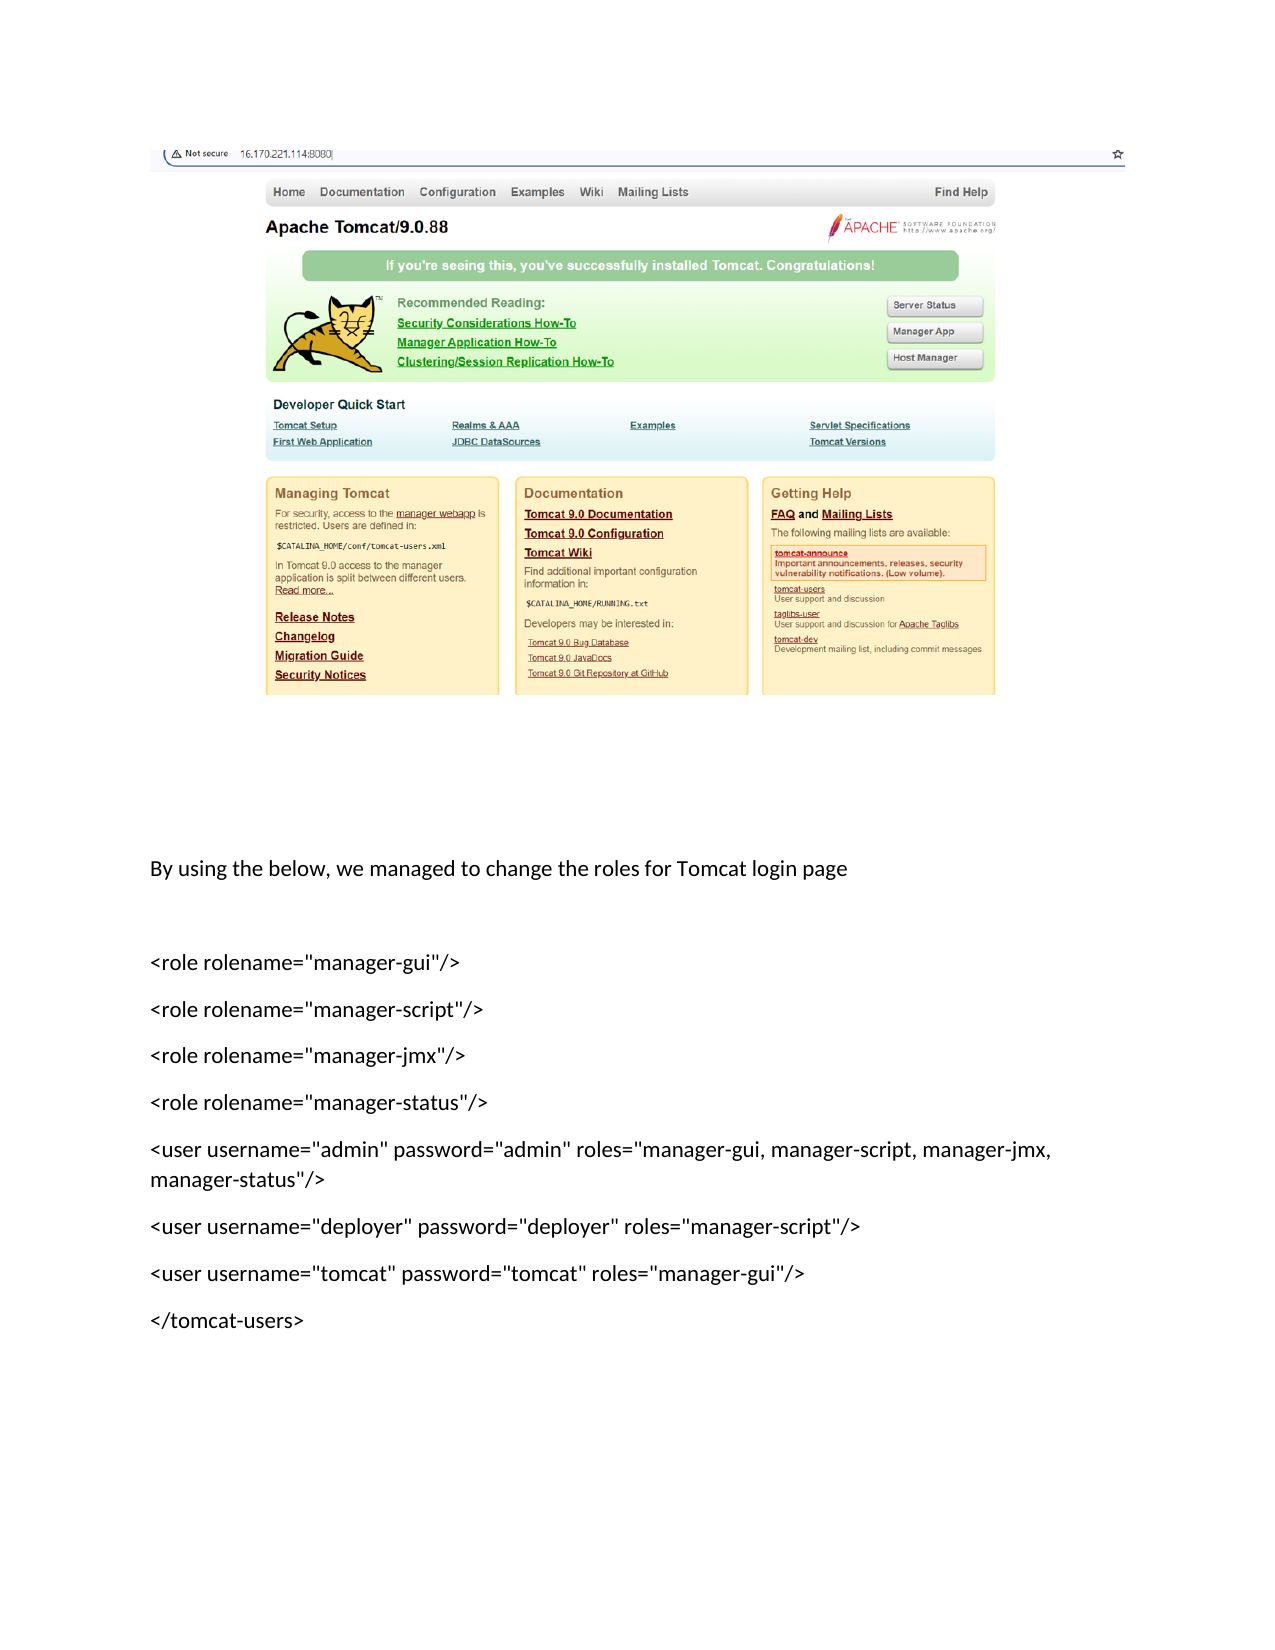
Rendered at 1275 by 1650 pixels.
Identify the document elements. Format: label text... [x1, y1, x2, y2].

text </tomcat-users> [150, 1306, 1125, 1334]
text <user username="deployer" password="deployer" roles="manager-script"/> [150, 1212, 1125, 1240]
text <role rolename="manager-jmx"/> [150, 1042, 1125, 1069]
text <role rolename="manager-status"/> [150, 1088, 1125, 1116]
text <role rolename="manager-gui"/> [150, 948, 1125, 976]
text <user username="admin" password="admin" roles="manager-gui, manager-script, manager-jmx, manager-status"/> [150, 1135, 1125, 1193]
picture [150, 150, 1125, 695]
text By using the below, we managed to change the roles for Tomcat login page [150, 854, 1125, 882]
text <user username="tomcat" password="tomcat" roles="manager-gui"/> [150, 1259, 1125, 1287]
text <role rolename="manager-script"/> [150, 995, 1125, 1023]
